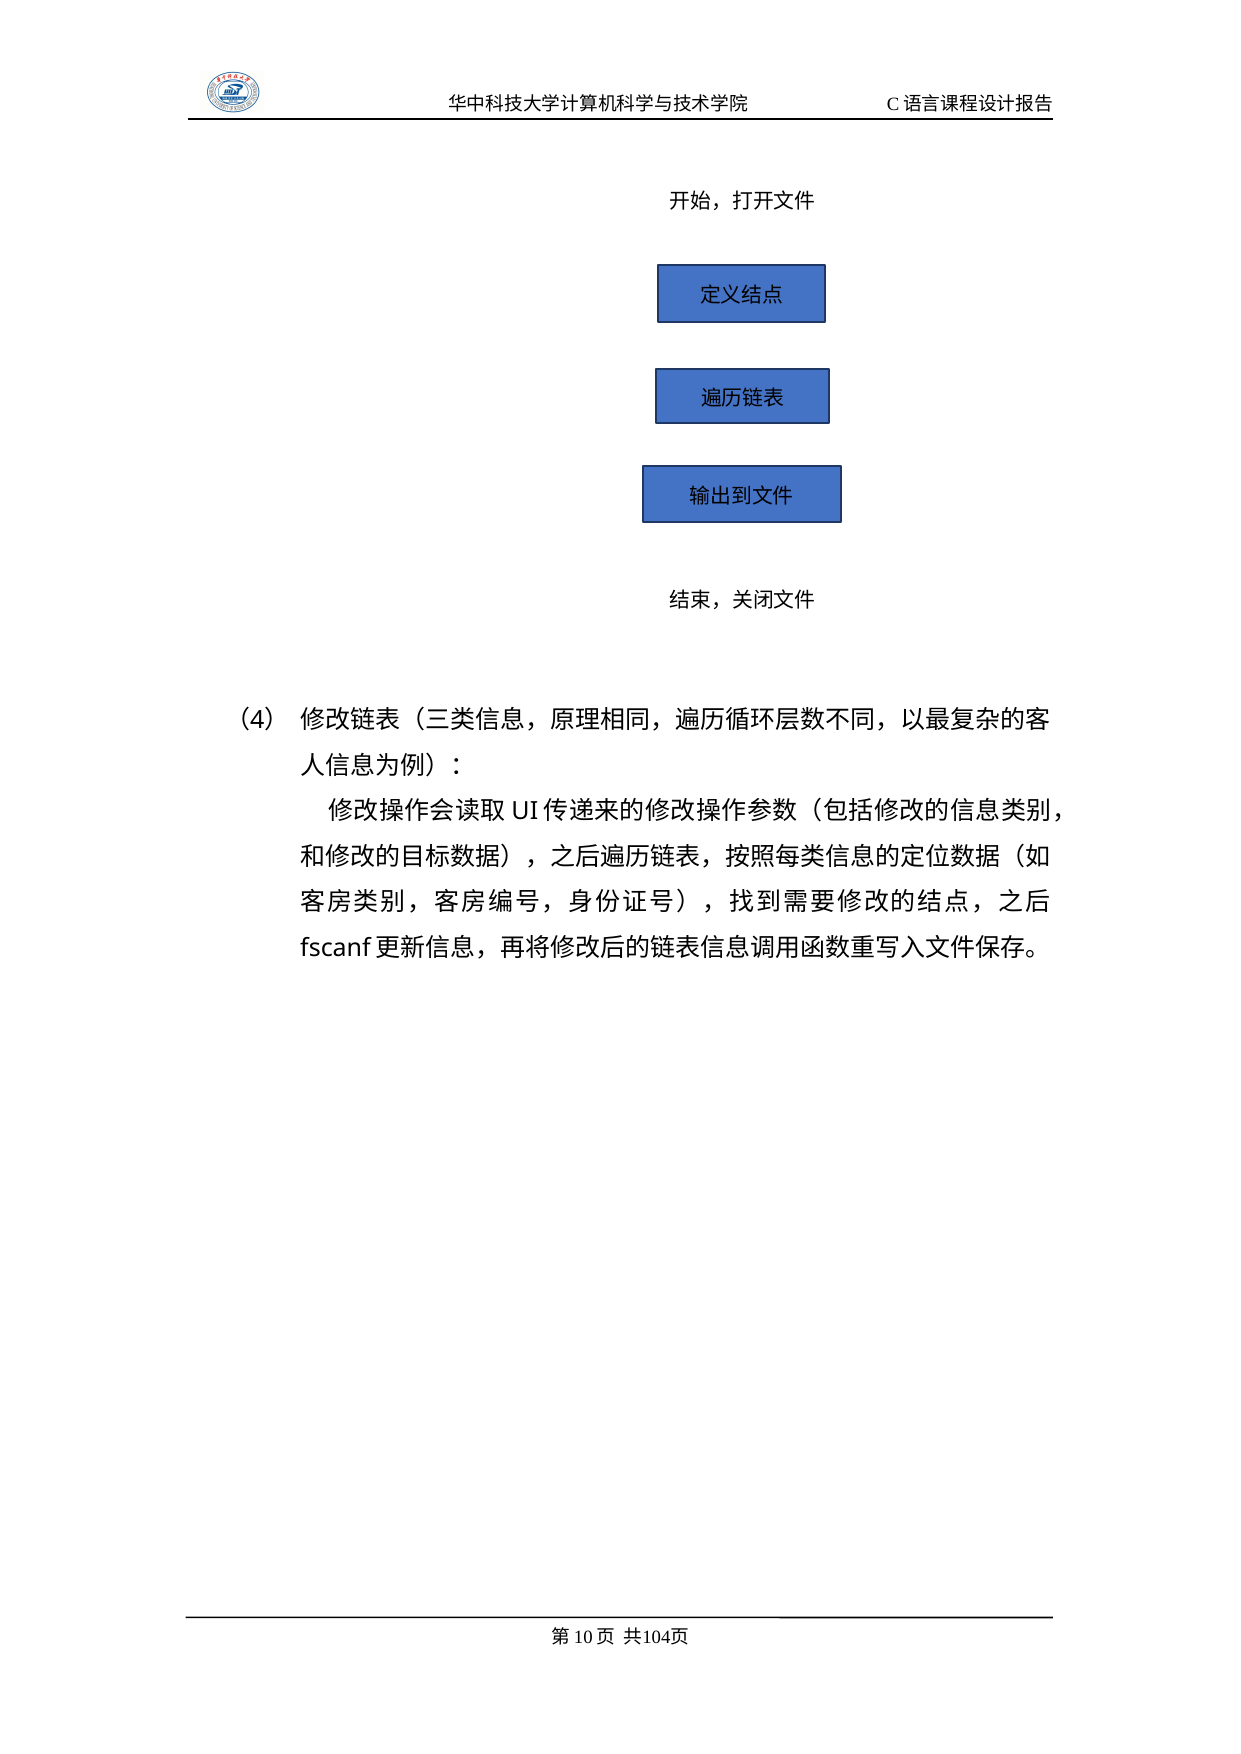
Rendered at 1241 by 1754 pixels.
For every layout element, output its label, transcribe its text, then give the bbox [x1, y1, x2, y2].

picture [200, 70, 264, 113]
list 修改链表（三类信息，原理相同，遍历循环层数不同，以最复杂的客人信息为例）： [225, 695, 1053, 786]
list 修改操作会读取UI传递来的修改操作参数（包括修改的信息类别，和修改的目标数据），之后遍历链表，按照每类信息的定位数据（如客房类别，客房编号，身份证号），找到需要修改的结点，之后fscanf更新信息，再将修改后的链表信息调用函数重写入文件保存。 [300, 786, 1053, 968]
